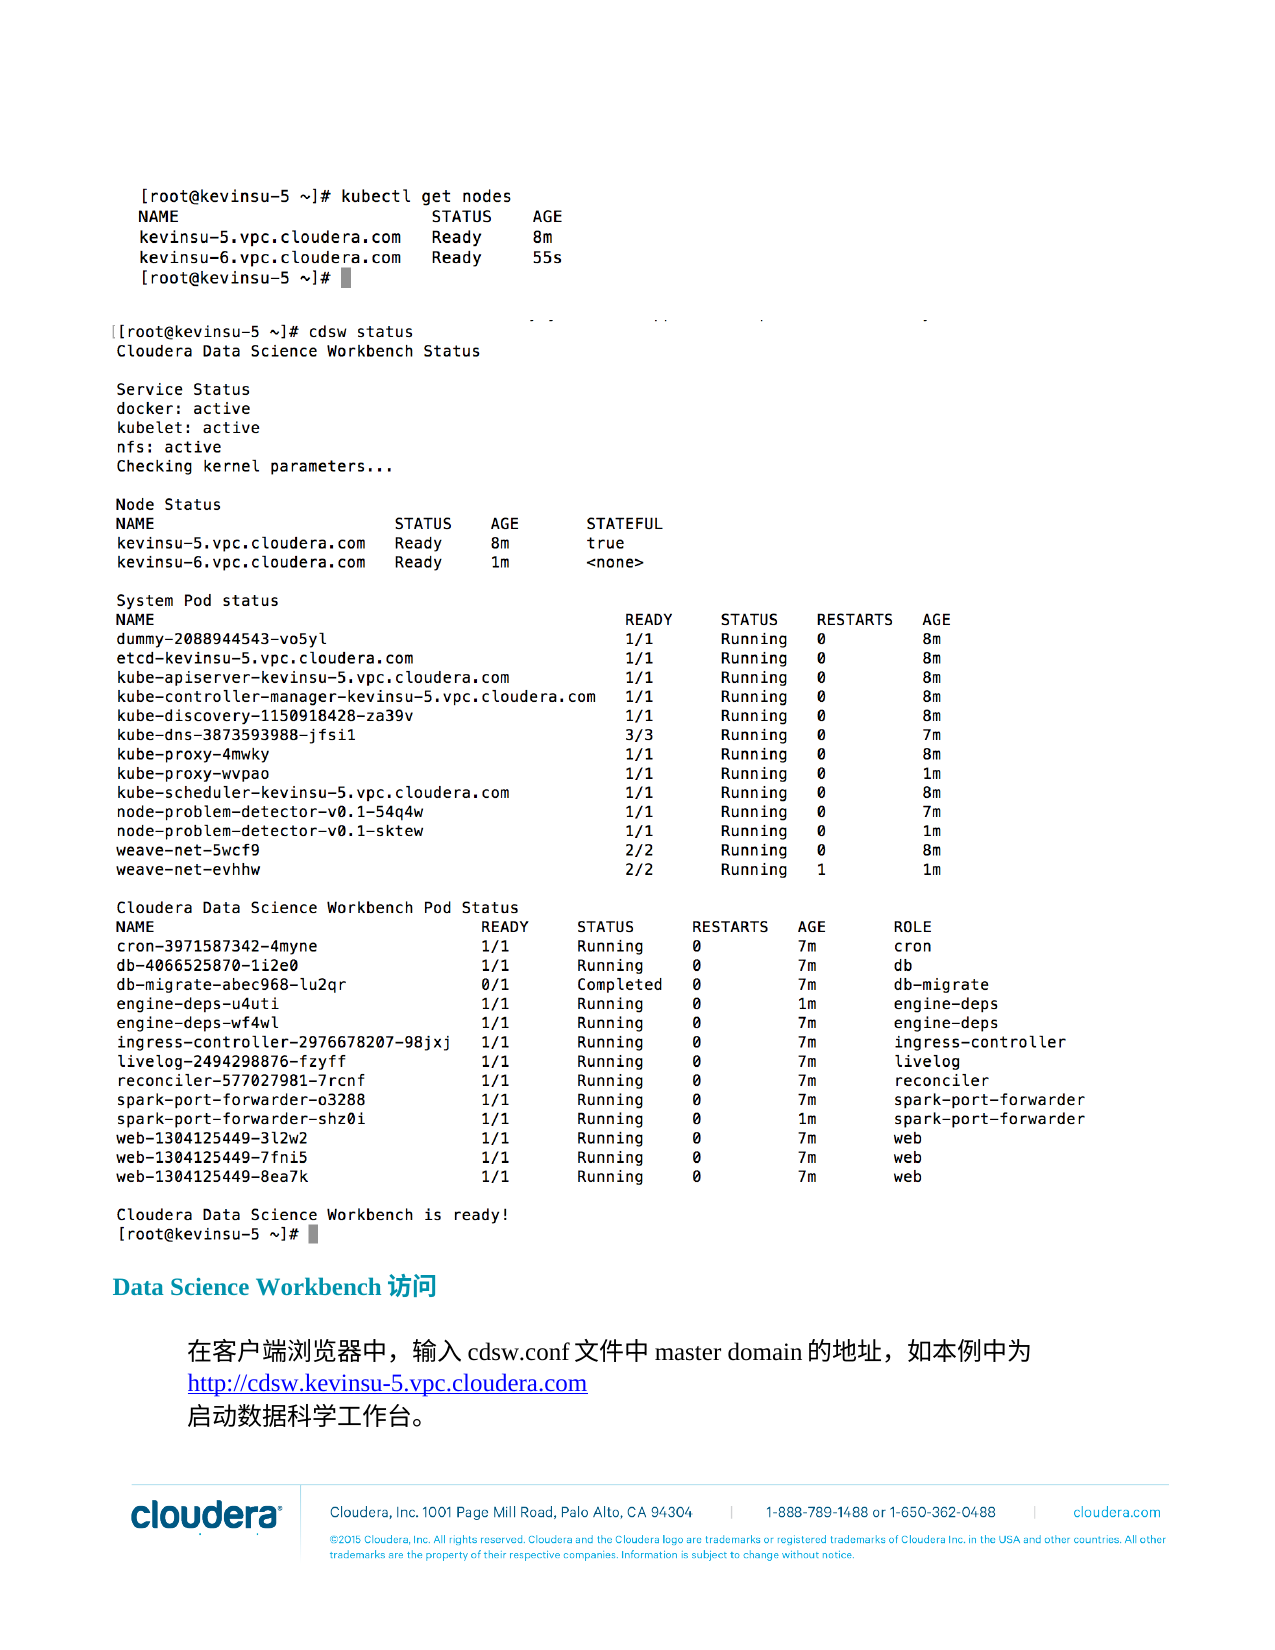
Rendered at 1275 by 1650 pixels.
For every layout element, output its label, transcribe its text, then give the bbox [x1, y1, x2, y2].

picture [112, 320, 1125, 1246]
picture [131, 1483, 1169, 1568]
text http://cdsw.kevinsu-5.vpc.cloudera.com [112, 1368, 1162, 1397]
picture [137, 187, 765, 292]
text 启动数据科学工作台。 [112, 1397, 1162, 1433]
text 在客户端浏览器中，输入cdsw.conf文件中master domain的地址，如本例中为 [112, 1332, 1162, 1368]
subtitle Data Science Workbench访问 [112, 1267, 1162, 1303]
